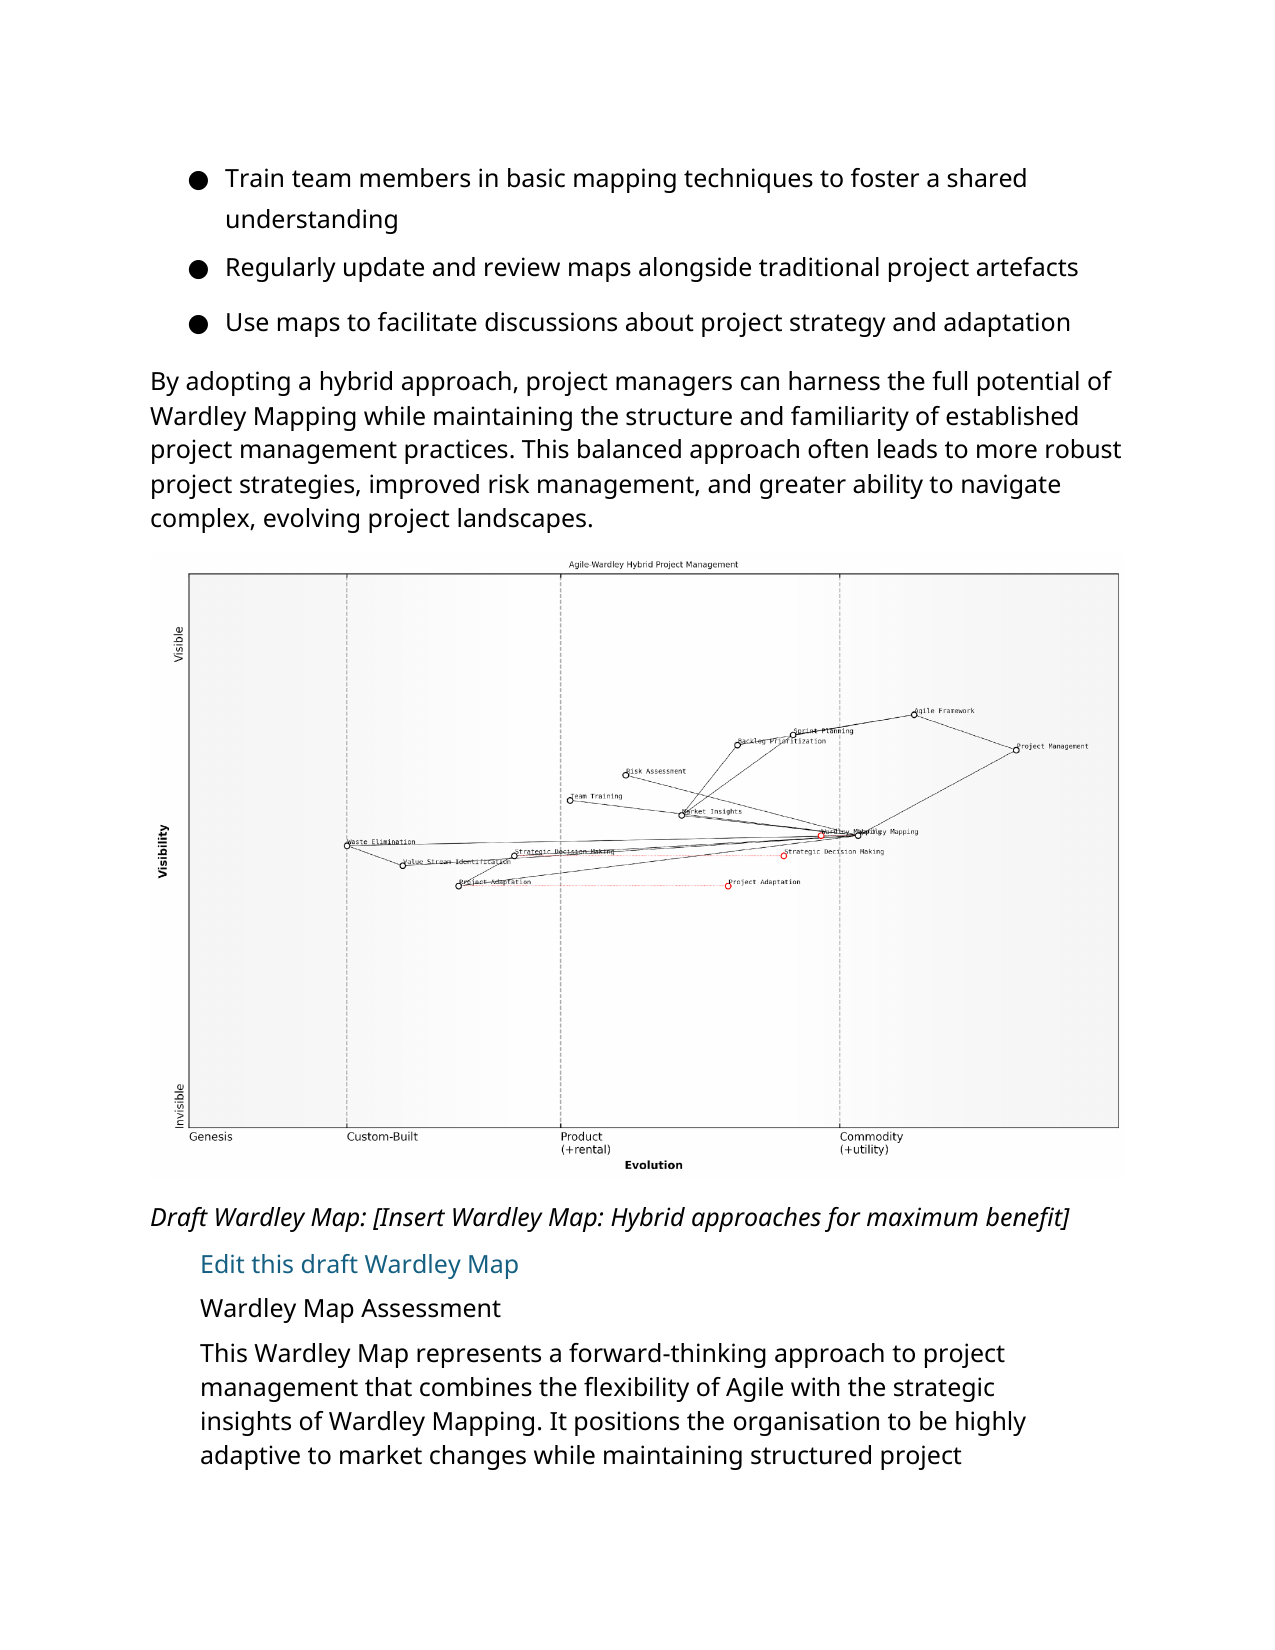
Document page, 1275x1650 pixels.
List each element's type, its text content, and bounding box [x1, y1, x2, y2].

list Use maps to facilitate discussions about project strategy and adaptation [187, 294, 1125, 345]
picture [150, 553, 1125, 1179]
text Wardley Map Assessment [200, 1291, 1075, 1325]
list Regularly update and review maps alongside traditional project artefacts [187, 239, 1125, 290]
text By adopting a hybrid approach, project managers can harness the full potential of Wardley Mapping while maintaining the structure and familiarity of established project management practices. This balanced approach often leads to more robust project strategies, improved risk management, and greater ability to navigate complex, evolving project landscapes. [150, 364, 1125, 534]
list Train team members in basic mapping techniques to foster a shared understanding [187, 150, 1125, 235]
text Draft Wardley Map: [Insert Wardley Map: Hybrid approaches for maximum benefit] [150, 1200, 1125, 1234]
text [200, 1335, 1075, 1471]
text Edit this draft Wardley Map [200, 1246, 1075, 1280]
